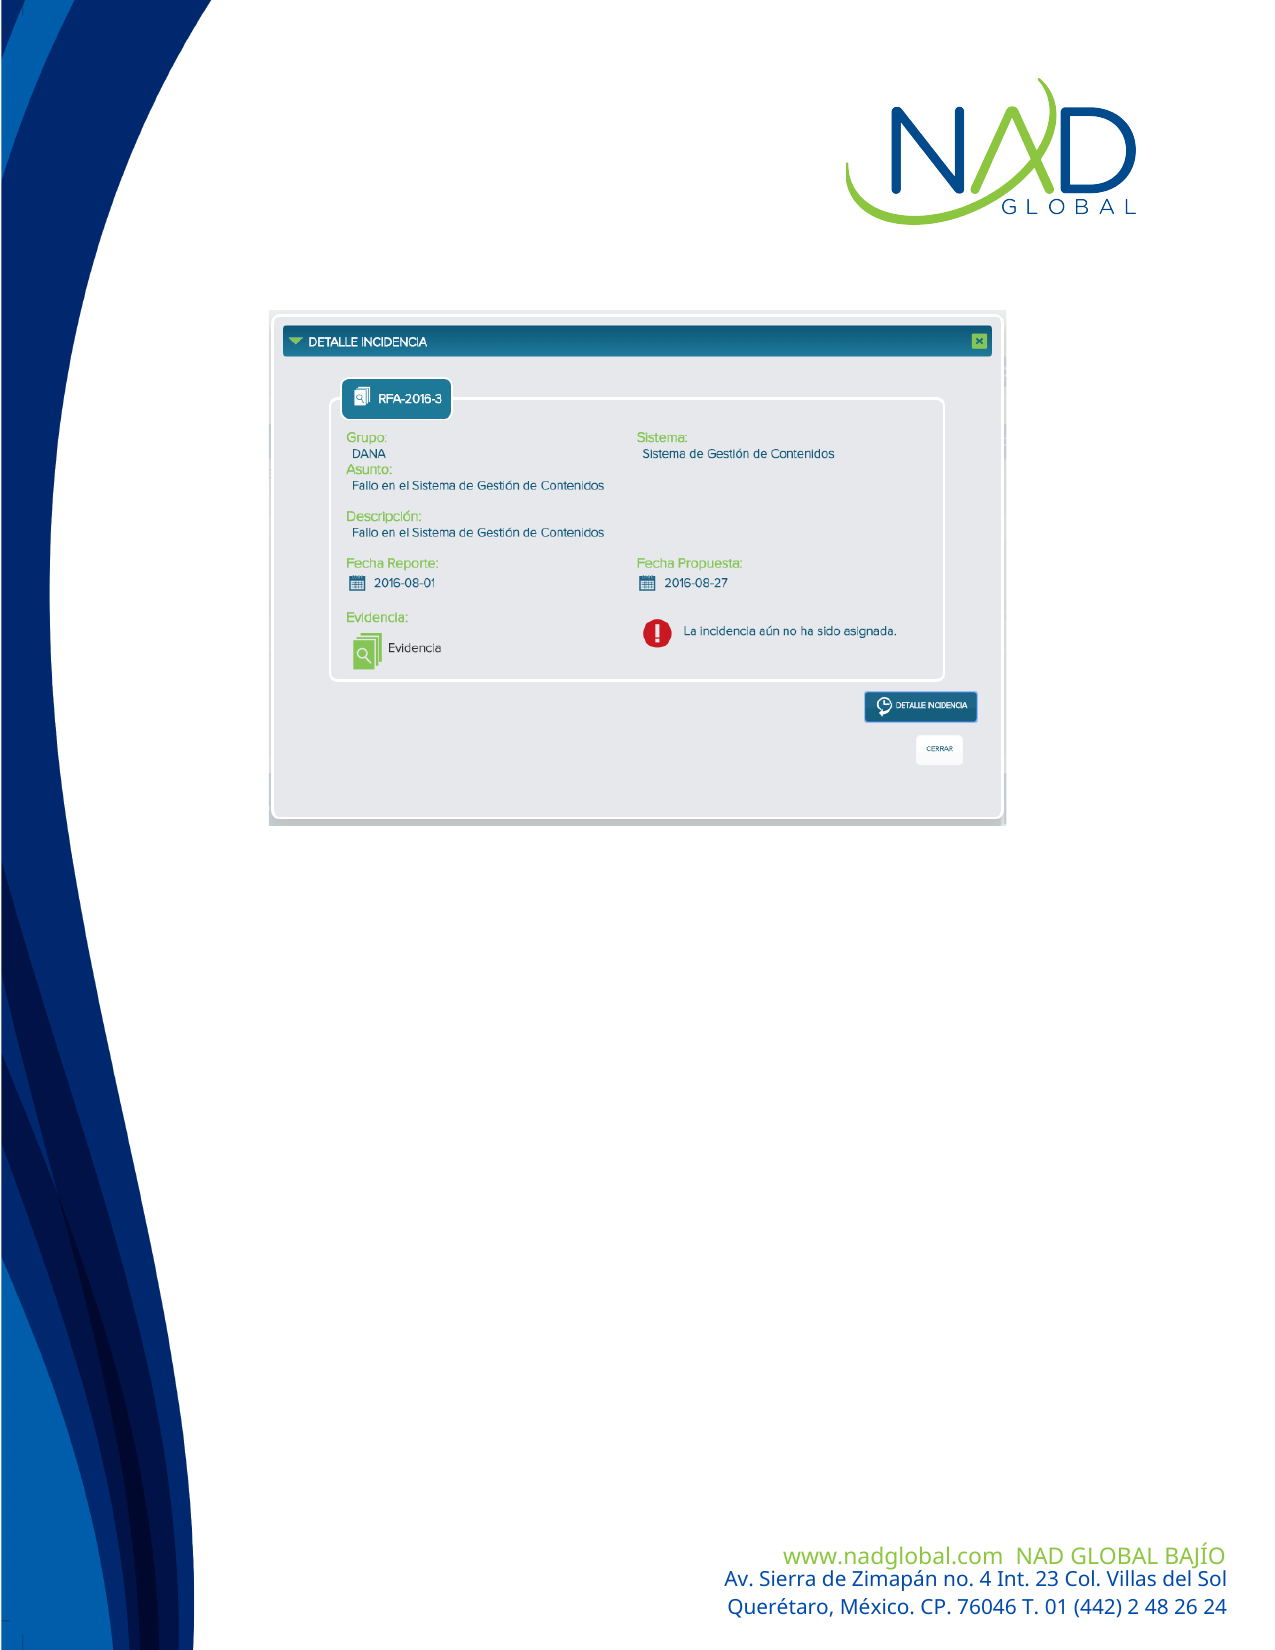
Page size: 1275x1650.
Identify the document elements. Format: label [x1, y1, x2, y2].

picture [846, 78, 1136, 225]
picture [268, 310, 1007, 826]
picture [0, 0, 216, 1647]
